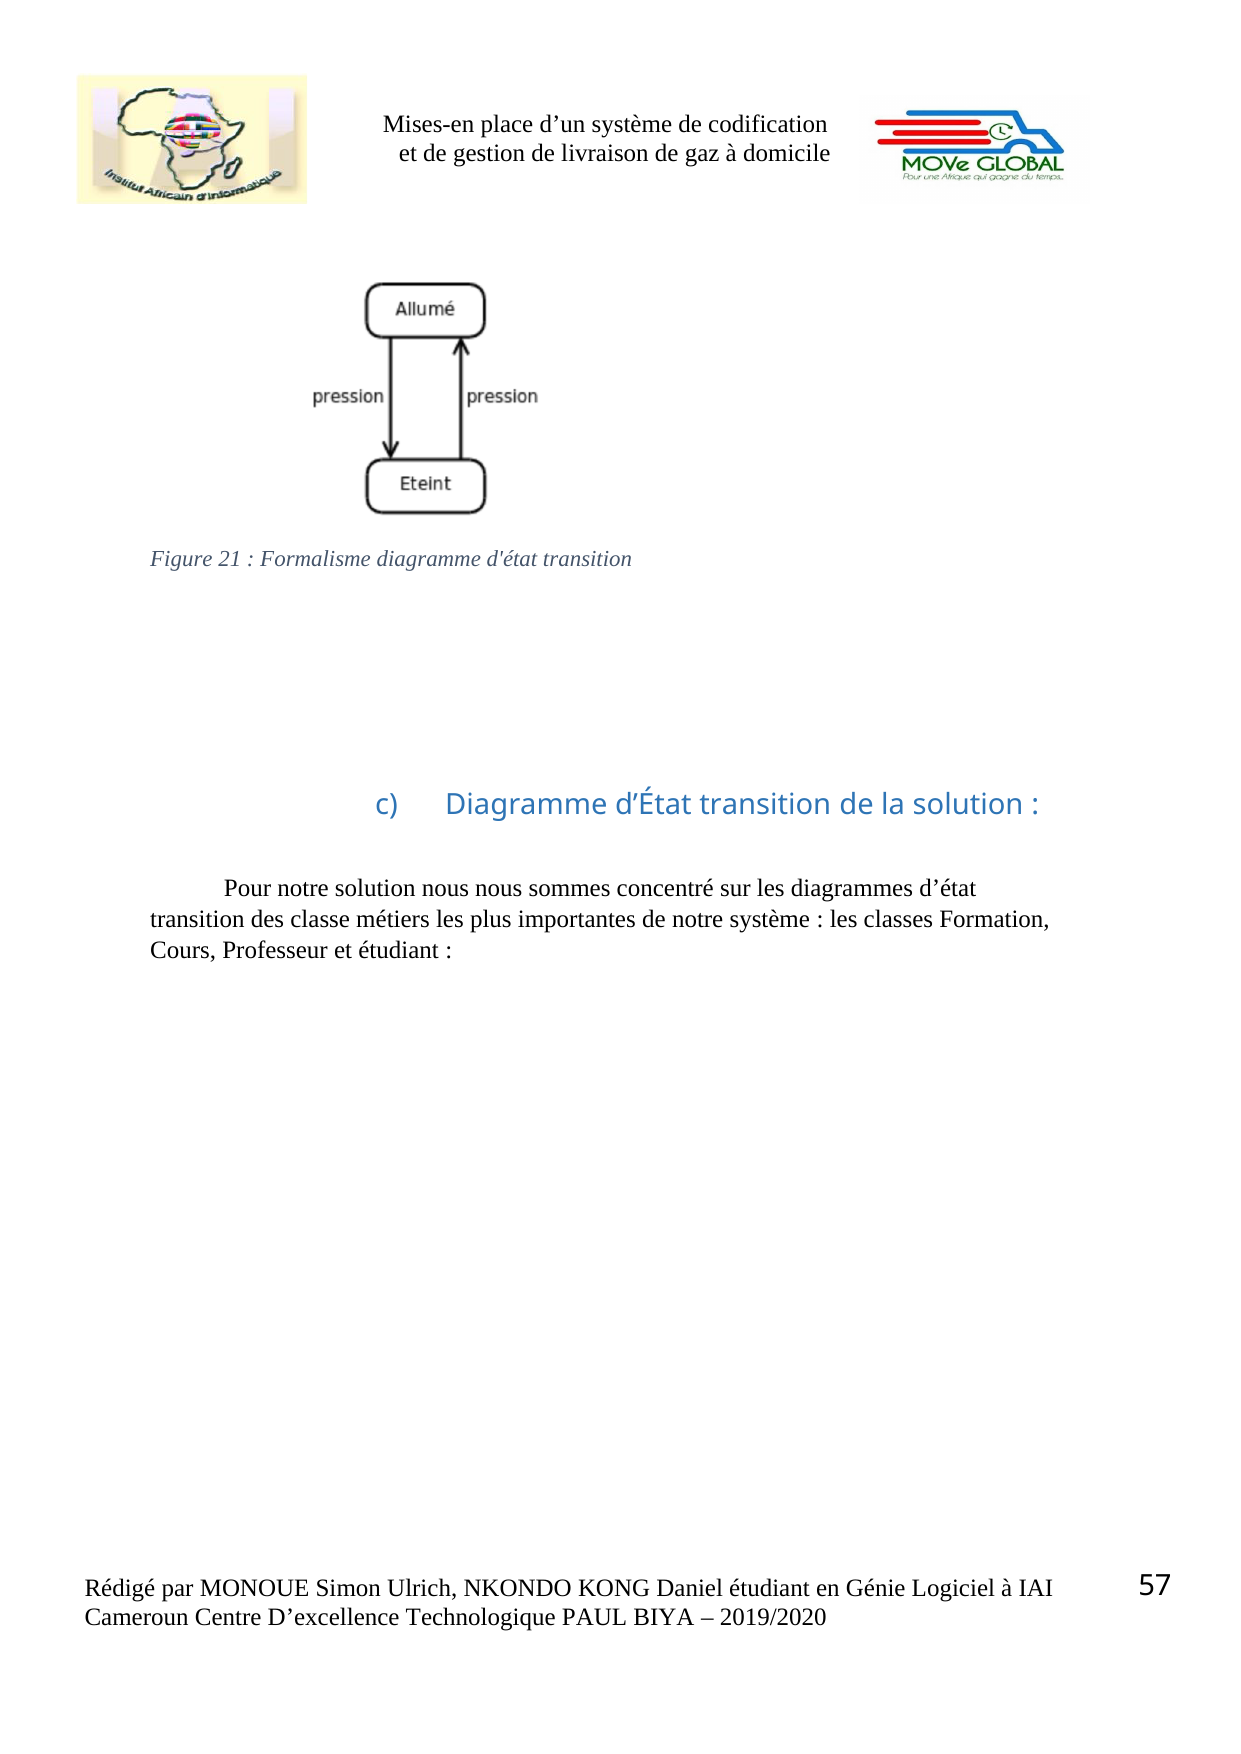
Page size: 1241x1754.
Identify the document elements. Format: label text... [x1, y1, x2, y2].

picture [859, 95, 1091, 204]
subtitle Diagramme d’État transition de la solution : [375, 783, 1069, 823]
picture [223, 237, 652, 527]
text Pour notre solution nous nous sommes concentré sur les diagrammes d’état transition des classe métiers les plus importantes de notre système : les classes Formation, Cours, Professeur et étudiant : [150, 873, 1069, 964]
text Figure 21 : Formalisme diagramme d'état transition [150, 546, 1069, 572]
